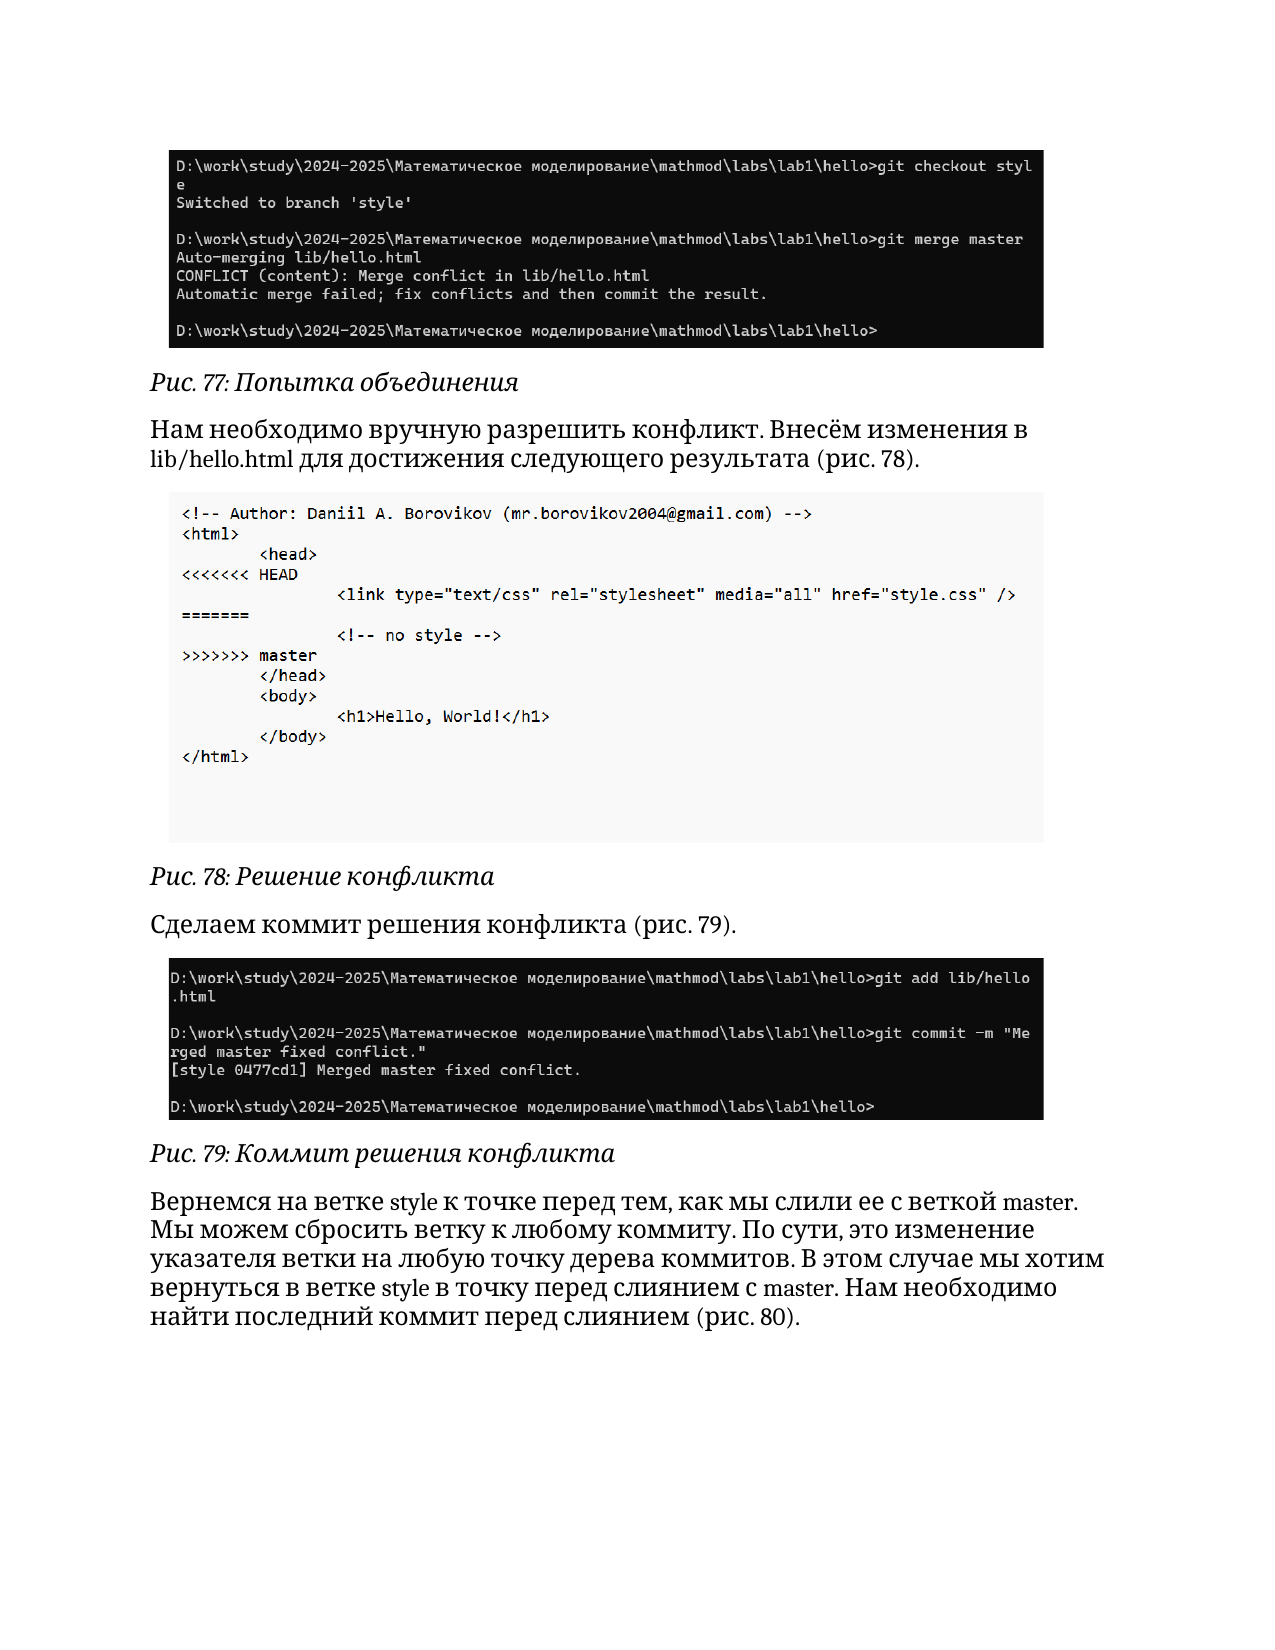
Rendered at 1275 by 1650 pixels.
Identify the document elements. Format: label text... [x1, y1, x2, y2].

picture [168, 958, 1044, 1120]
text Рис. 79: Коммит решения конфликта [150, 1140, 1125, 1169]
text Сделаем коммит решения конфликта (рис. 79). [150, 911, 1125, 939]
picture [168, 492, 1044, 843]
text Рис. 78: Решение конфликта [150, 863, 1125, 892]
text Рис. 77: Попытка объединения [150, 369, 1125, 398]
text Вернемся на ветке style к точке перед тем, как мы слили ее с веткой master. Мы можем сбросить ветку к любому коммиту. По сути, это изменение указателя ветки на любую точку дерева коммитов. В этом случае мы хотим вернуться в ветке style в точку перед слиянием с master. Нам необходимо найти последний коммит перед слиянием (рис. 80). [150, 1187, 1125, 1331]
text Нам необходимо вручную разрешить конфликт. Внесём изменения в lib/hello.html для достижения следующего результата (рис. 78). [150, 416, 1125, 474]
picture [168, 150, 1044, 348]
